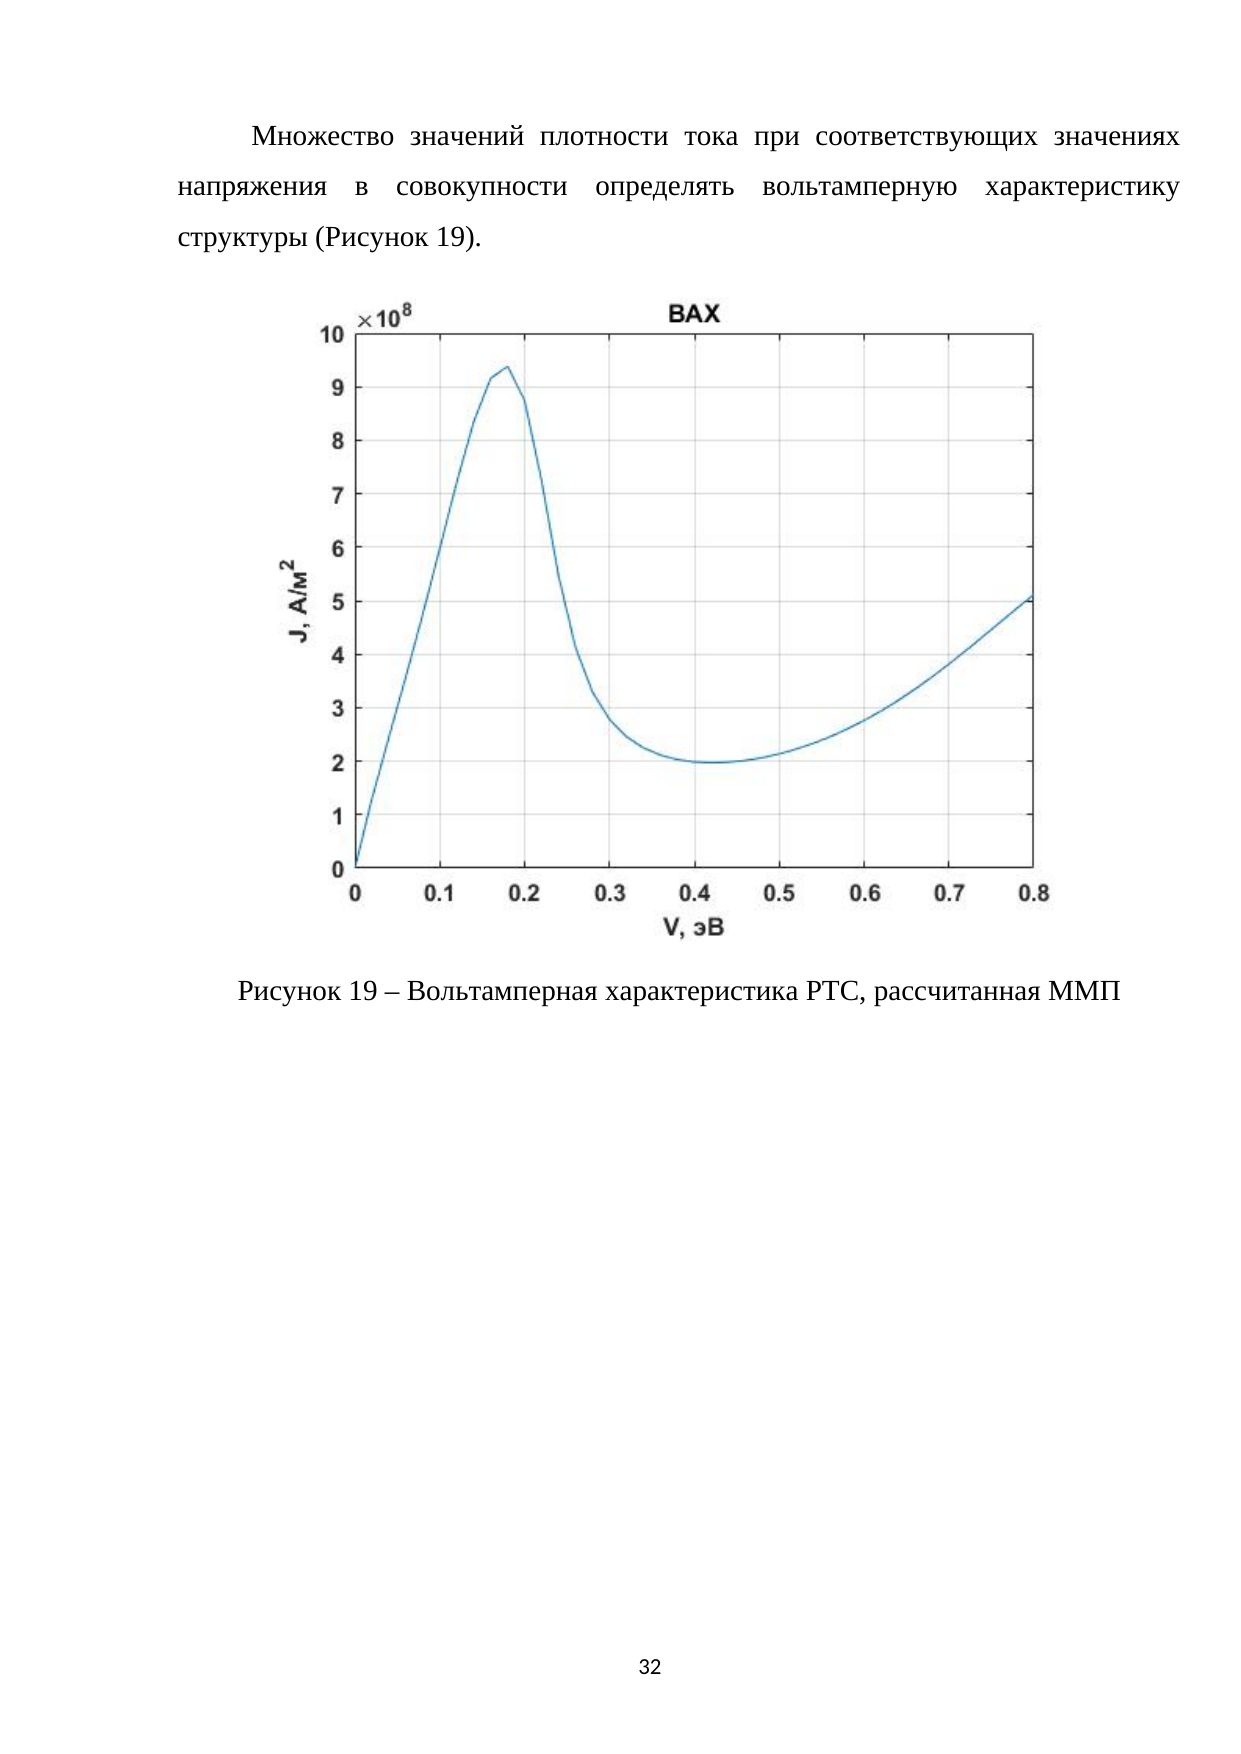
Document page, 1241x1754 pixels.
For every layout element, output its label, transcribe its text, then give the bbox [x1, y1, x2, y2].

text Множество значений плотности тока при соответствующих значениях напряжения в совокупности определять вольтамперную характеристику структуры (Рисунок 19). [177, 118, 1181, 252]
picture [241, 285, 1117, 942]
text Рисунок 19 – Вольтамперная характеристика РТС, рассчитанная ММП [177, 973, 1181, 1006]
